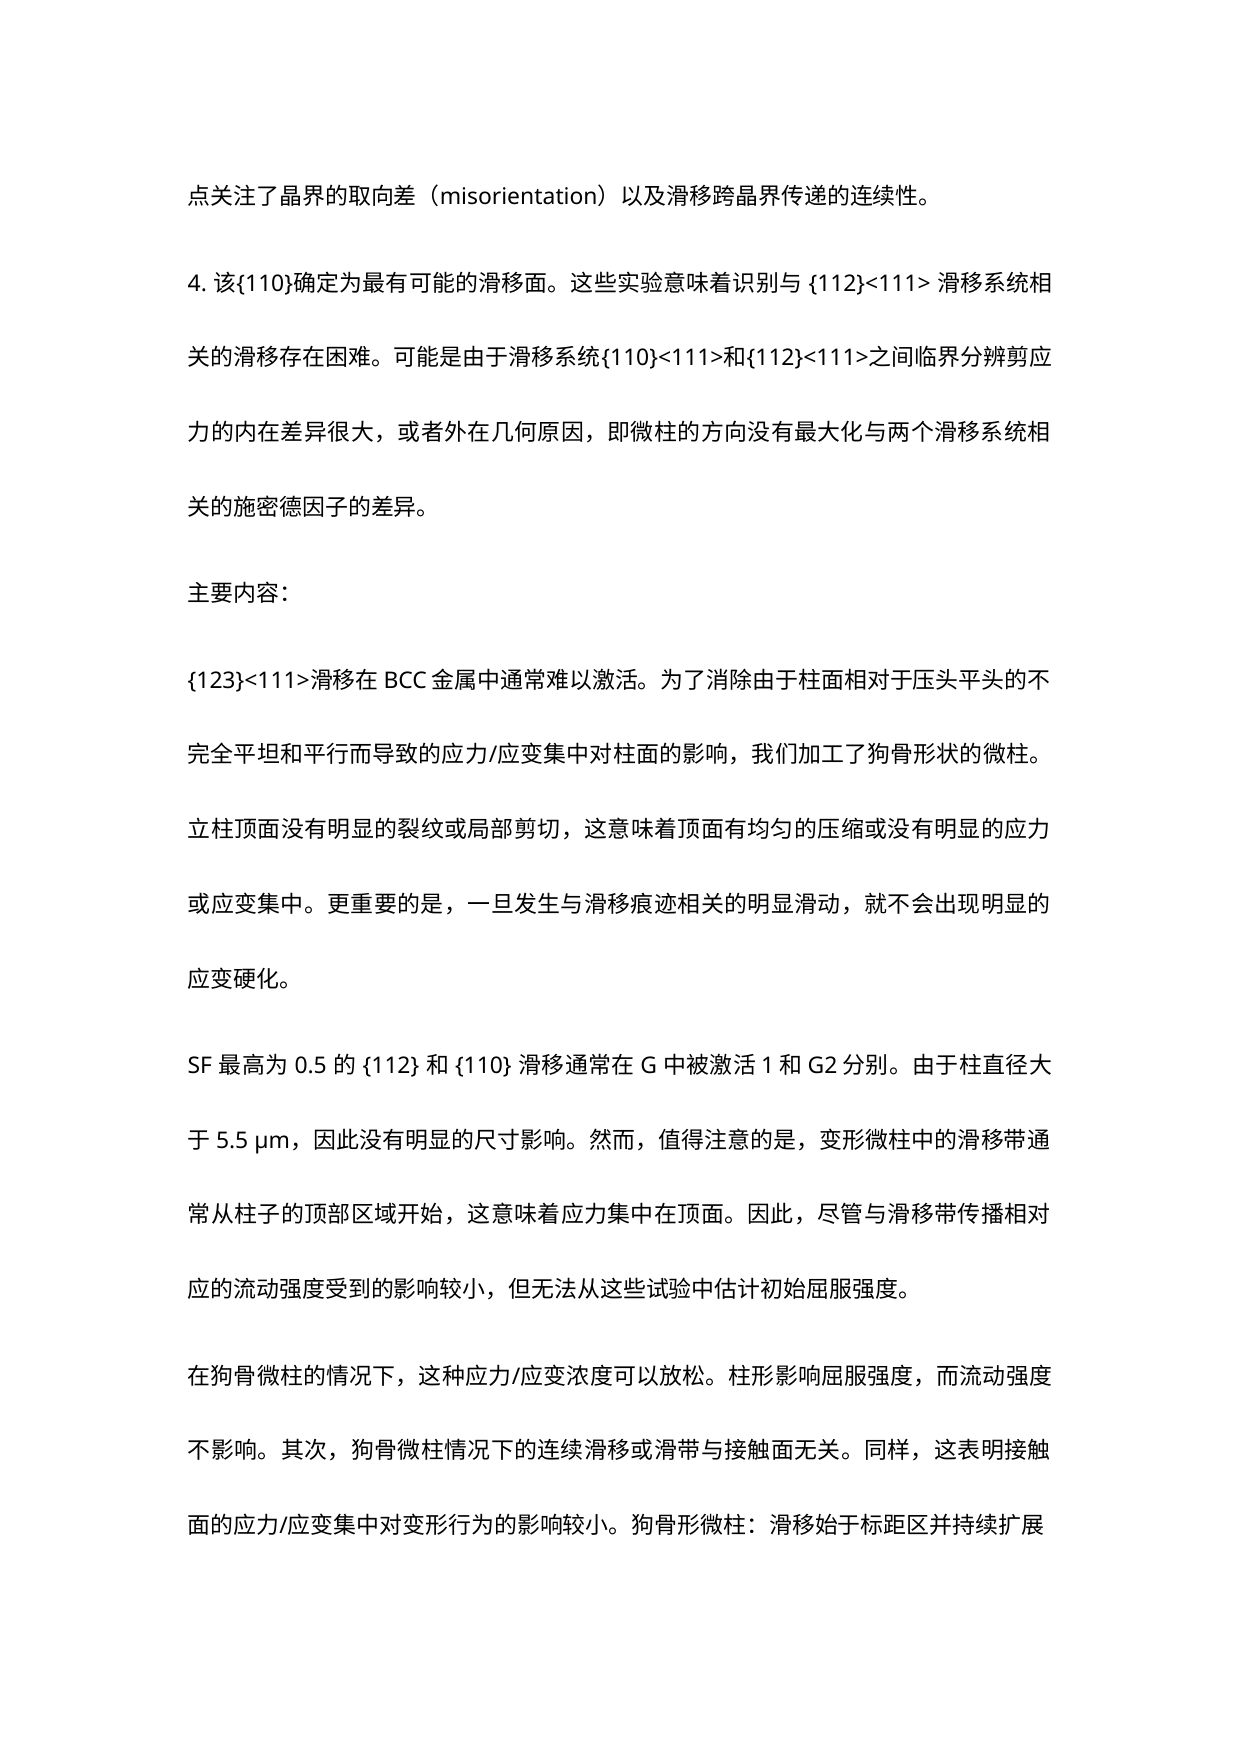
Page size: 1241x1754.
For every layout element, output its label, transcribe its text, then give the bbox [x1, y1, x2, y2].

text {123}<111>滑移在BCC金属中通常难以激活。为了消除由于柱面相对于压头平头的不完全平坦和平行而导致的应力/应变集中对柱面的影响，我们加工了狗骨形状的微柱。立柱顶面没有明显的裂纹或局部剪切，这意味着顶面有均匀的压缩或没有明显的应力或应变集中。更重要的是，一旦发生与滑移痕迹相关的明显滑动，就不会出现明显的应变硬化。 [187, 646, 1053, 1009]
text SF 最高为 0.5 的 {112} 和 {110} 滑移通常在 G 中被激活1和 G2分别。由于柱直径大于 5.5 μm，因此没有明显的尺寸影响。然而，值得注意的是，变形微柱中的滑移带通常从柱子的顶部区域开始，这意味着应力集中在顶面。因此，尽管与滑移带传播相对应的流动强度受到的影响较小，但无法从这些试验中估计初始屈服强度。 [187, 1031, 1053, 1320]
text 主要内容： [187, 559, 1053, 624]
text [187, 162, 1053, 227]
text 在狗骨微柱的情况下，这种应力/应变浓度可以放松。柱形影响屈服强度，而流动强度不影响。其次，狗骨微柱情况下的连续滑移或滑带与接触面无关。同样，这表明接触面的应力/应变集中对变形行为的影响较小。狗骨形微柱：滑移始于标距区并持续扩展 [187, 1342, 1053, 1556]
text 4. 该{110}确定为最有可能的滑移面。这些实验意味着识别与 {112}<111> 滑移系统相关的滑移存在困难。可能是由于滑移系统{110}<111>和{112}<111>之间临界分辨剪应力的内在差异很大，或者外在几何原因，即微柱的方向没有最大化与两个滑移系统相关的施密德因子的差异。 [187, 249, 1053, 538]
